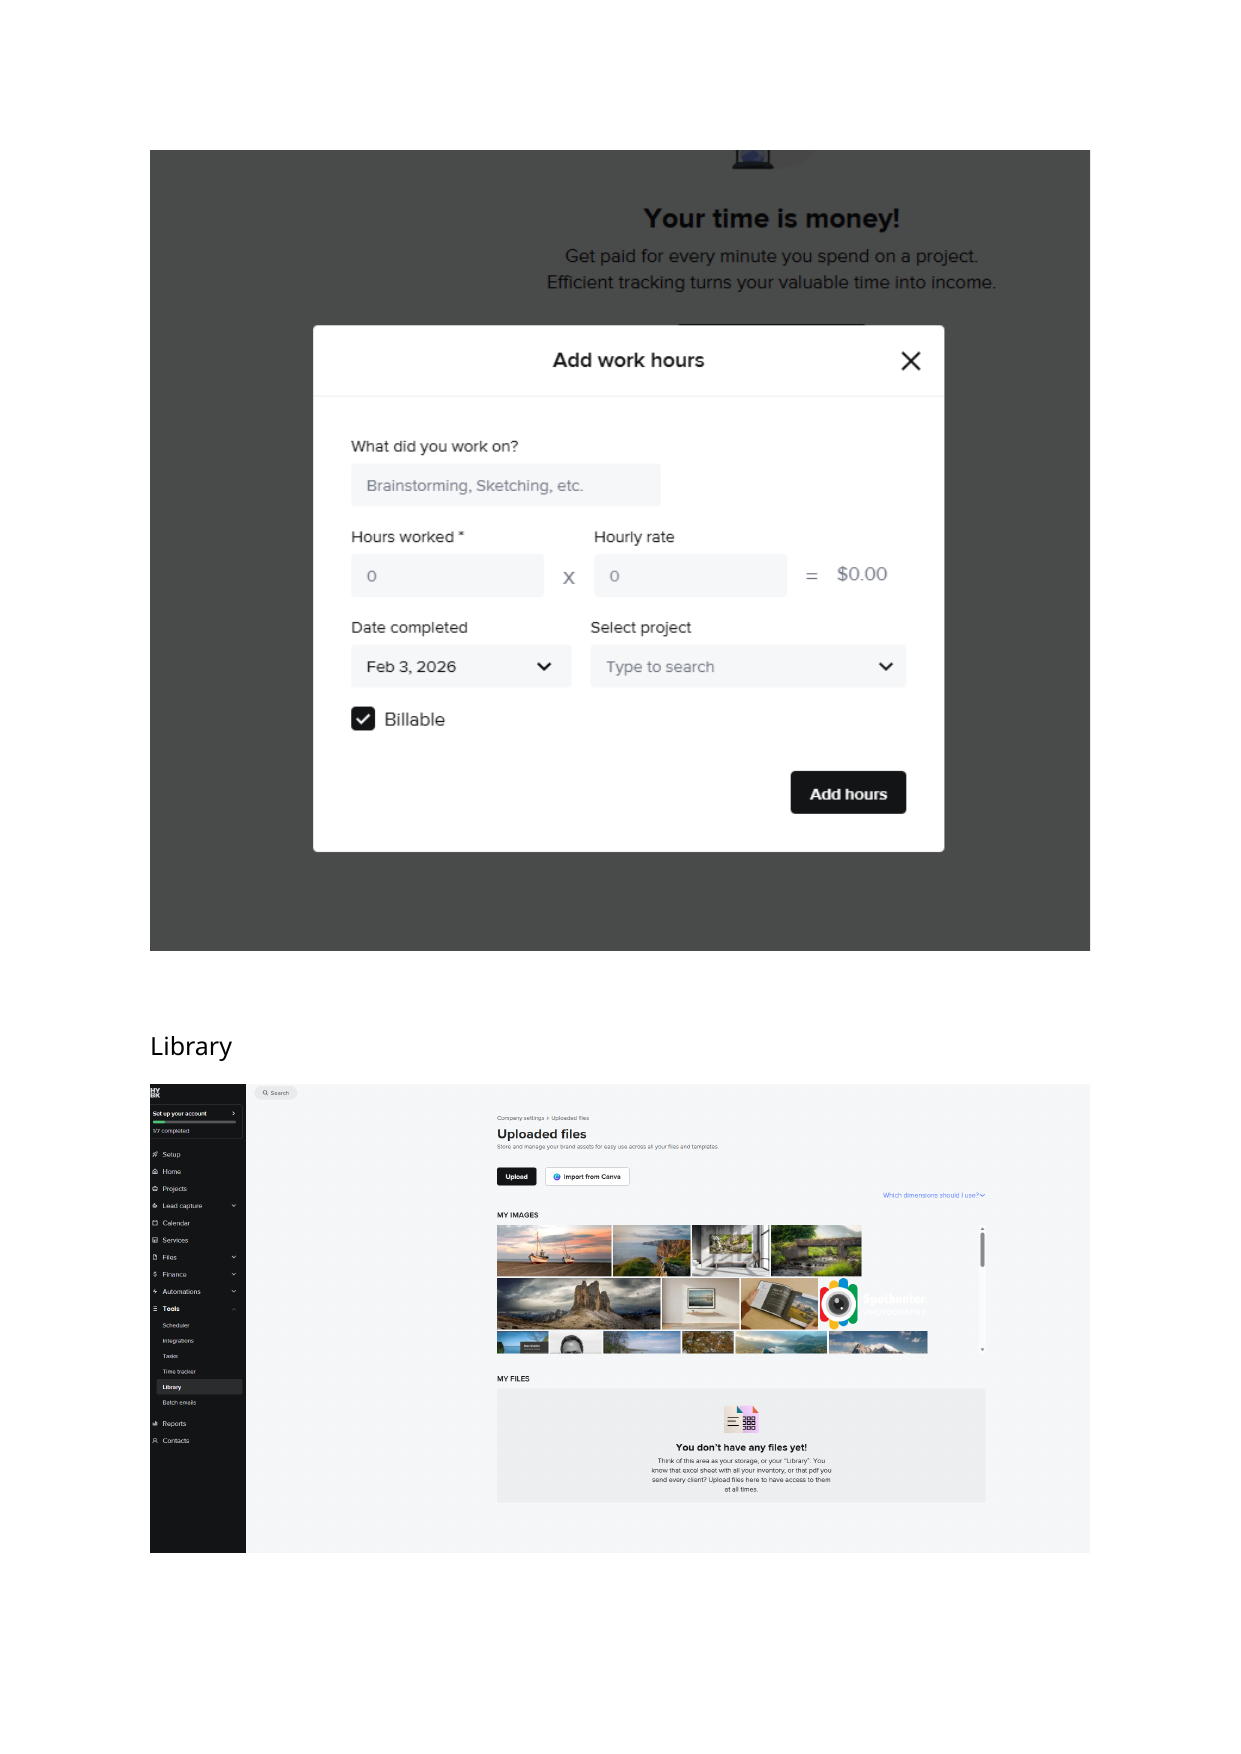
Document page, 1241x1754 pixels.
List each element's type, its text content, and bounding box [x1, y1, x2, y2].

picture [150, 1084, 1091, 1553]
picture [150, 150, 1091, 951]
text Library [150, 1028, 1090, 1063]
